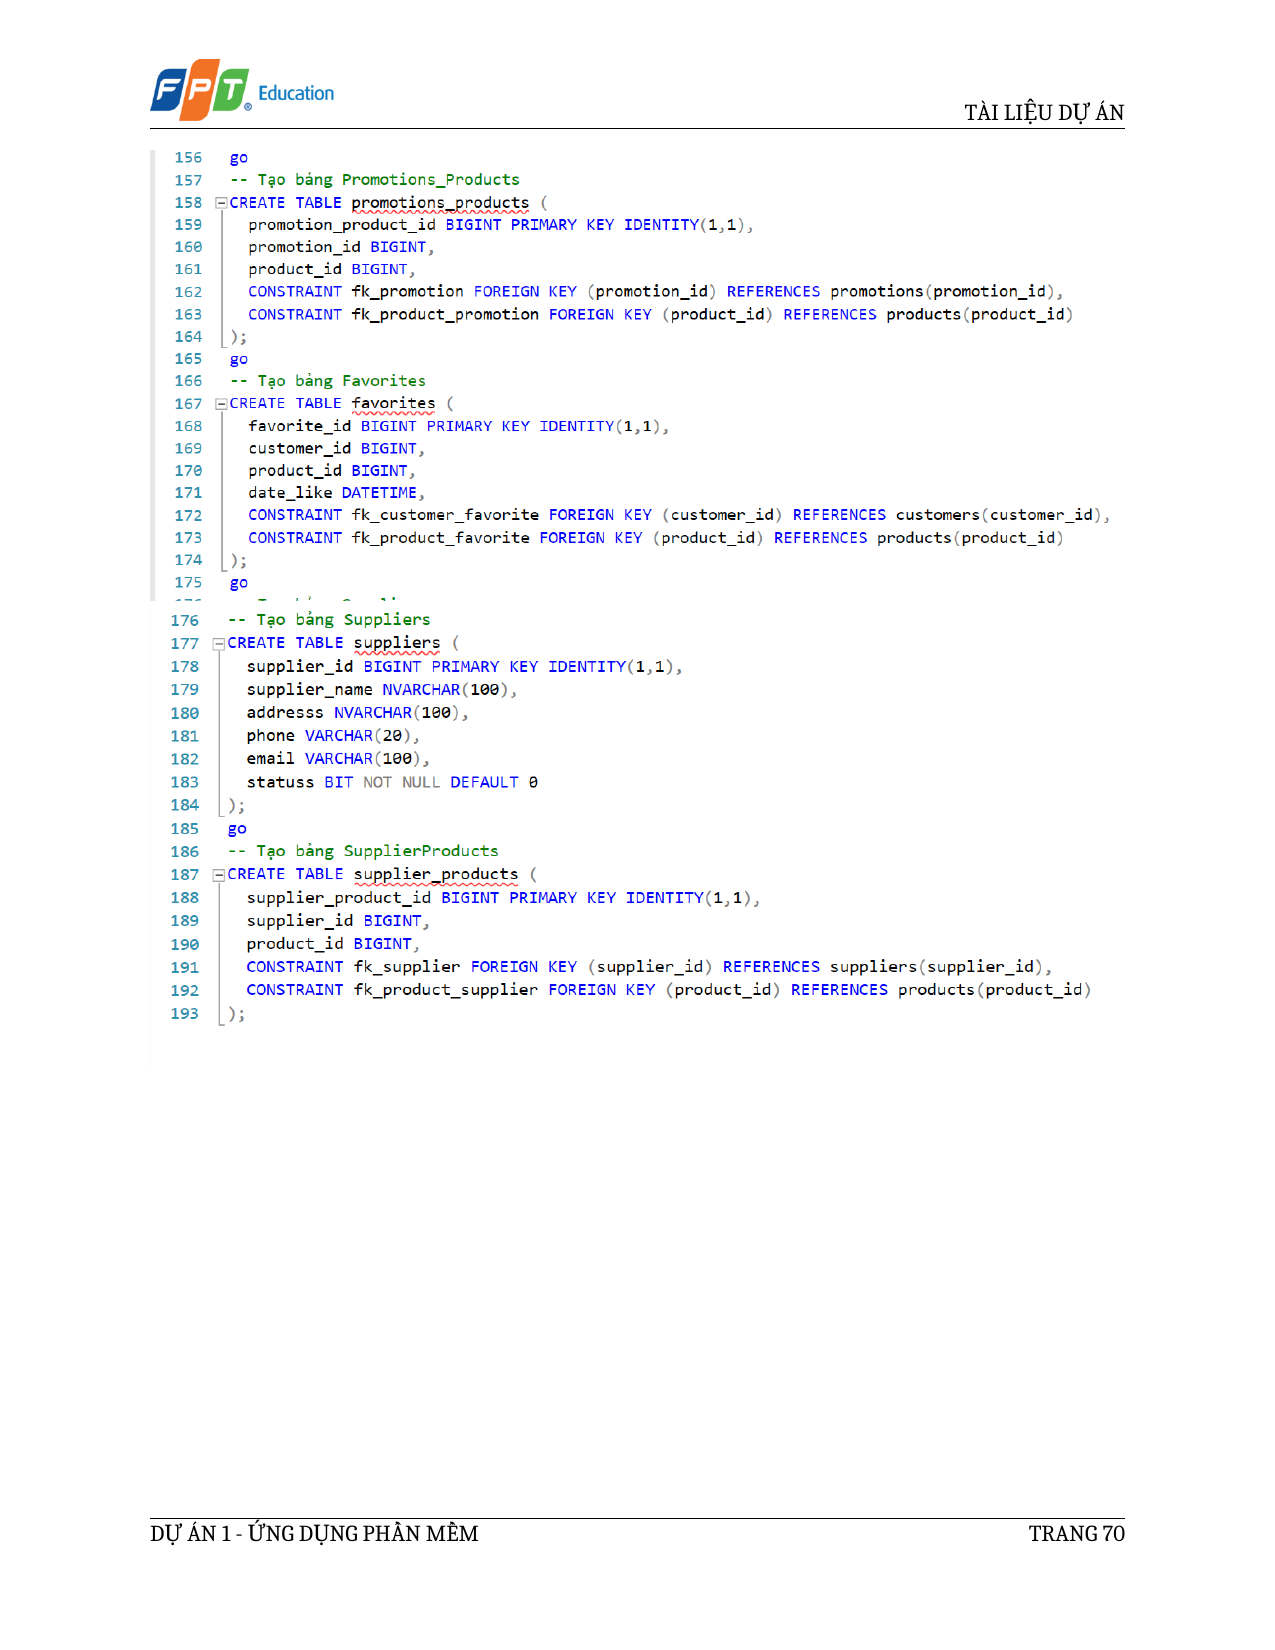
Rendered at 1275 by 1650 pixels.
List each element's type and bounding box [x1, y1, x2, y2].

picture [150, 605, 1125, 1067]
picture [150, 150, 1125, 601]
picture [150, 59, 336, 121]
